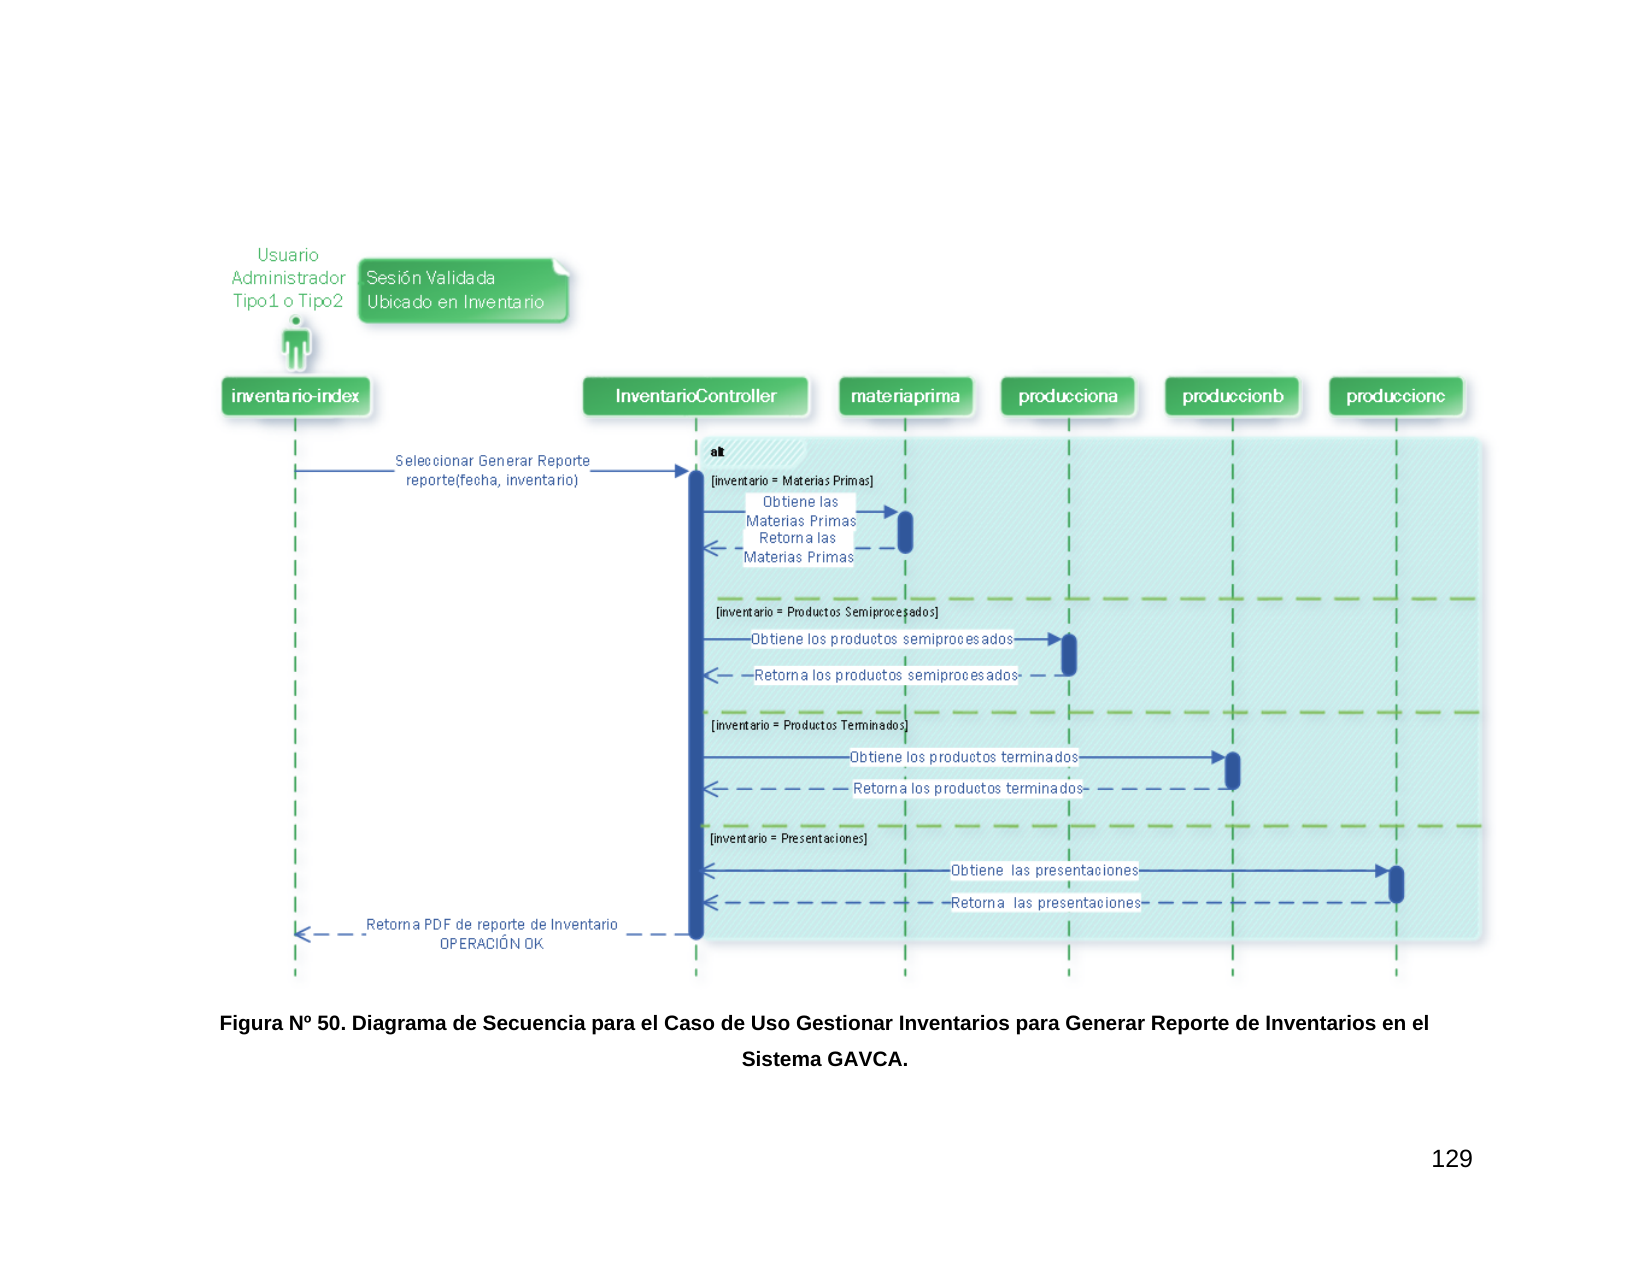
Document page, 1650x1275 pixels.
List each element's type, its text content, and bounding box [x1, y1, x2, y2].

text Figura Nº 50. Diagrama de Secuencia para el Caso de Uso Gestionar Inventarios para Generar Reporte de Inventarios en el Sistema GAVCA. [177, 1010, 1473, 1070]
picture [206, 236, 1503, 996]
